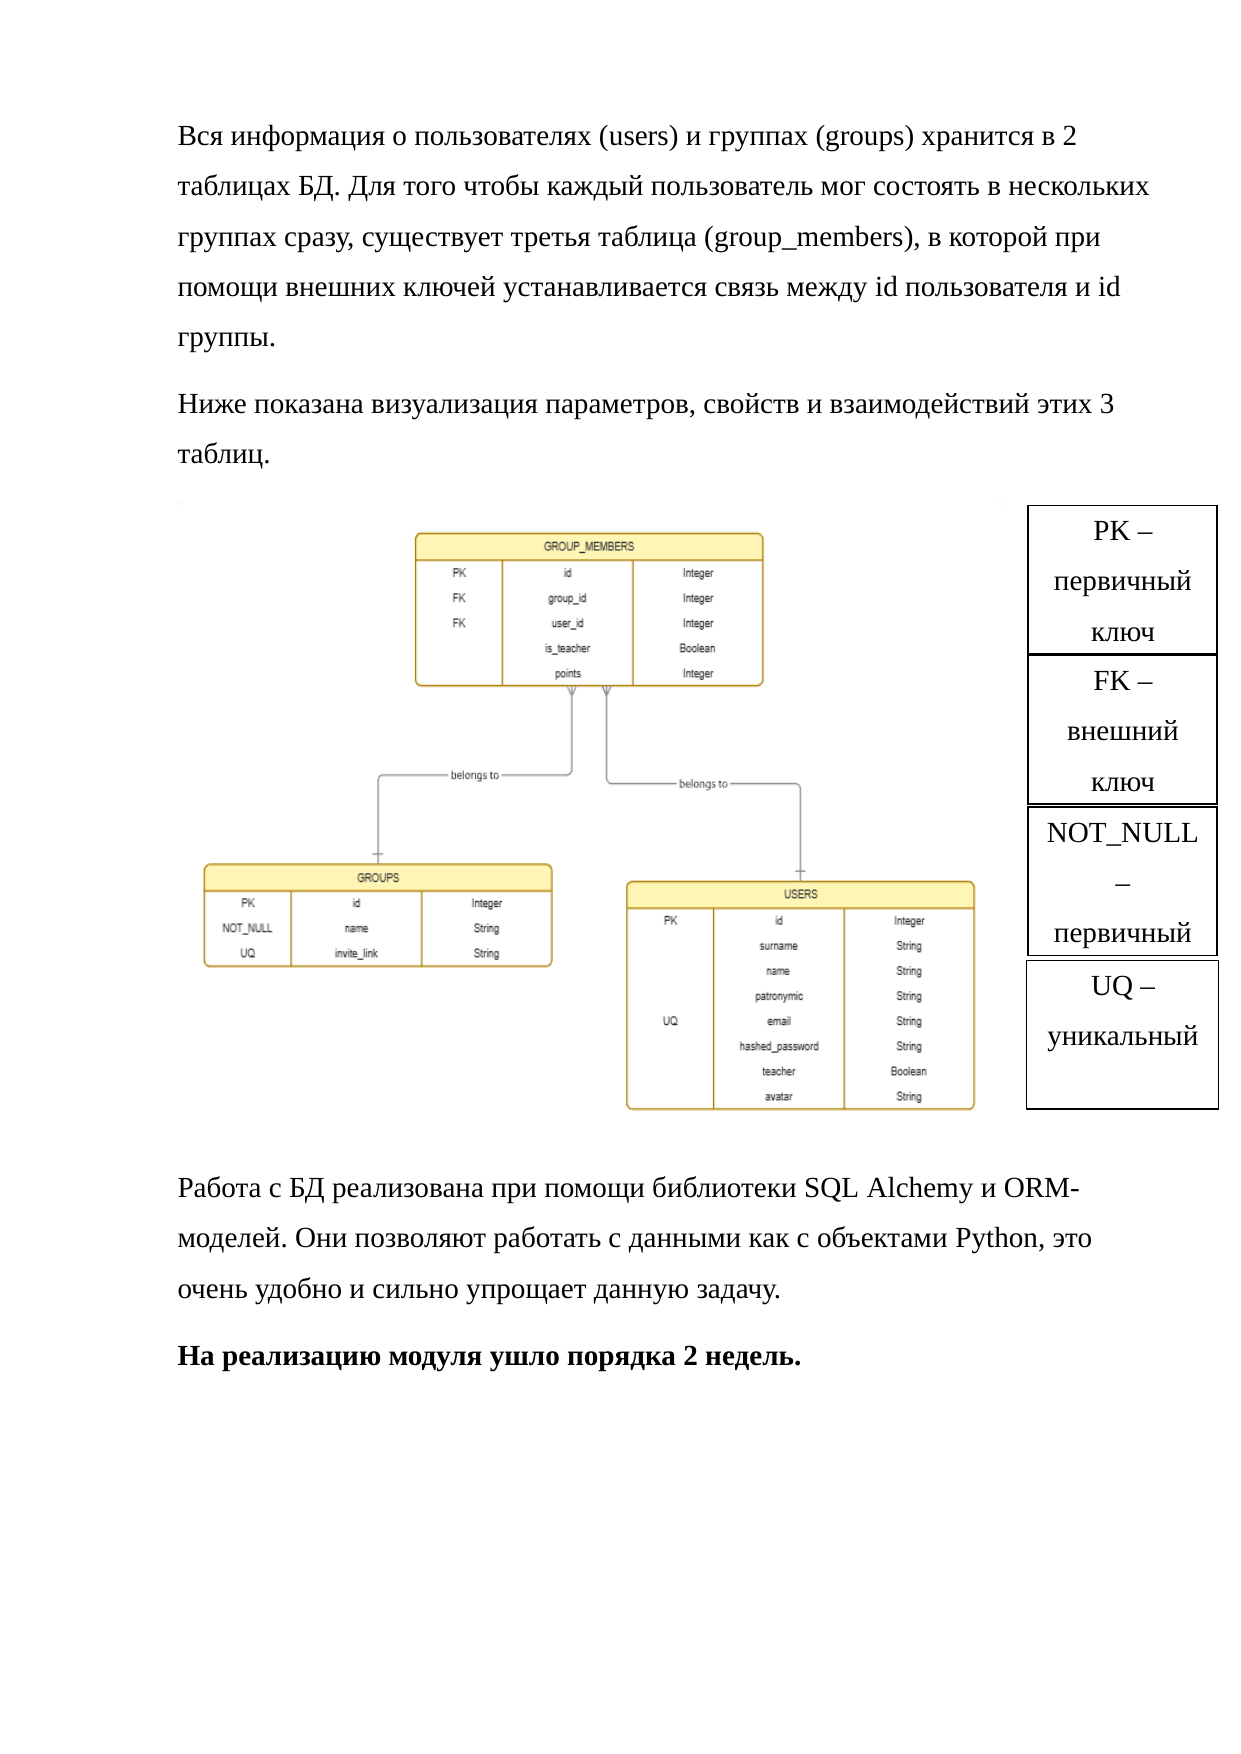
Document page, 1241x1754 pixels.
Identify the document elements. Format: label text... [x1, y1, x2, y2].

text Вся информация о пользователях (users) и группах (groups) хранится в 2 таблицах БД. Для того чтобы каждый пользователь мог состоять в нескольких группах сразу, существует третья таблица (group_members), в которой при помощи внешних ключей устанавливается связь между id пользователя и id группы. [177, 118, 1152, 353]
text На реализацию модуля ушло порядка 2 недель. [177, 1338, 1152, 1371]
text Ниже показана визуализация параметров, свойств и взаимодействий этих 3 таблиц. [177, 386, 1152, 470]
text Работа с БД реализована при помощи библиотеки SQL Alchemy и ORM-моделей. Они позволяют работать с данными как с объектами Python, это очень удобно и сильно упрощает данную задачу. [177, 1170, 1152, 1304]
picture [177, 503, 1001, 1137]
